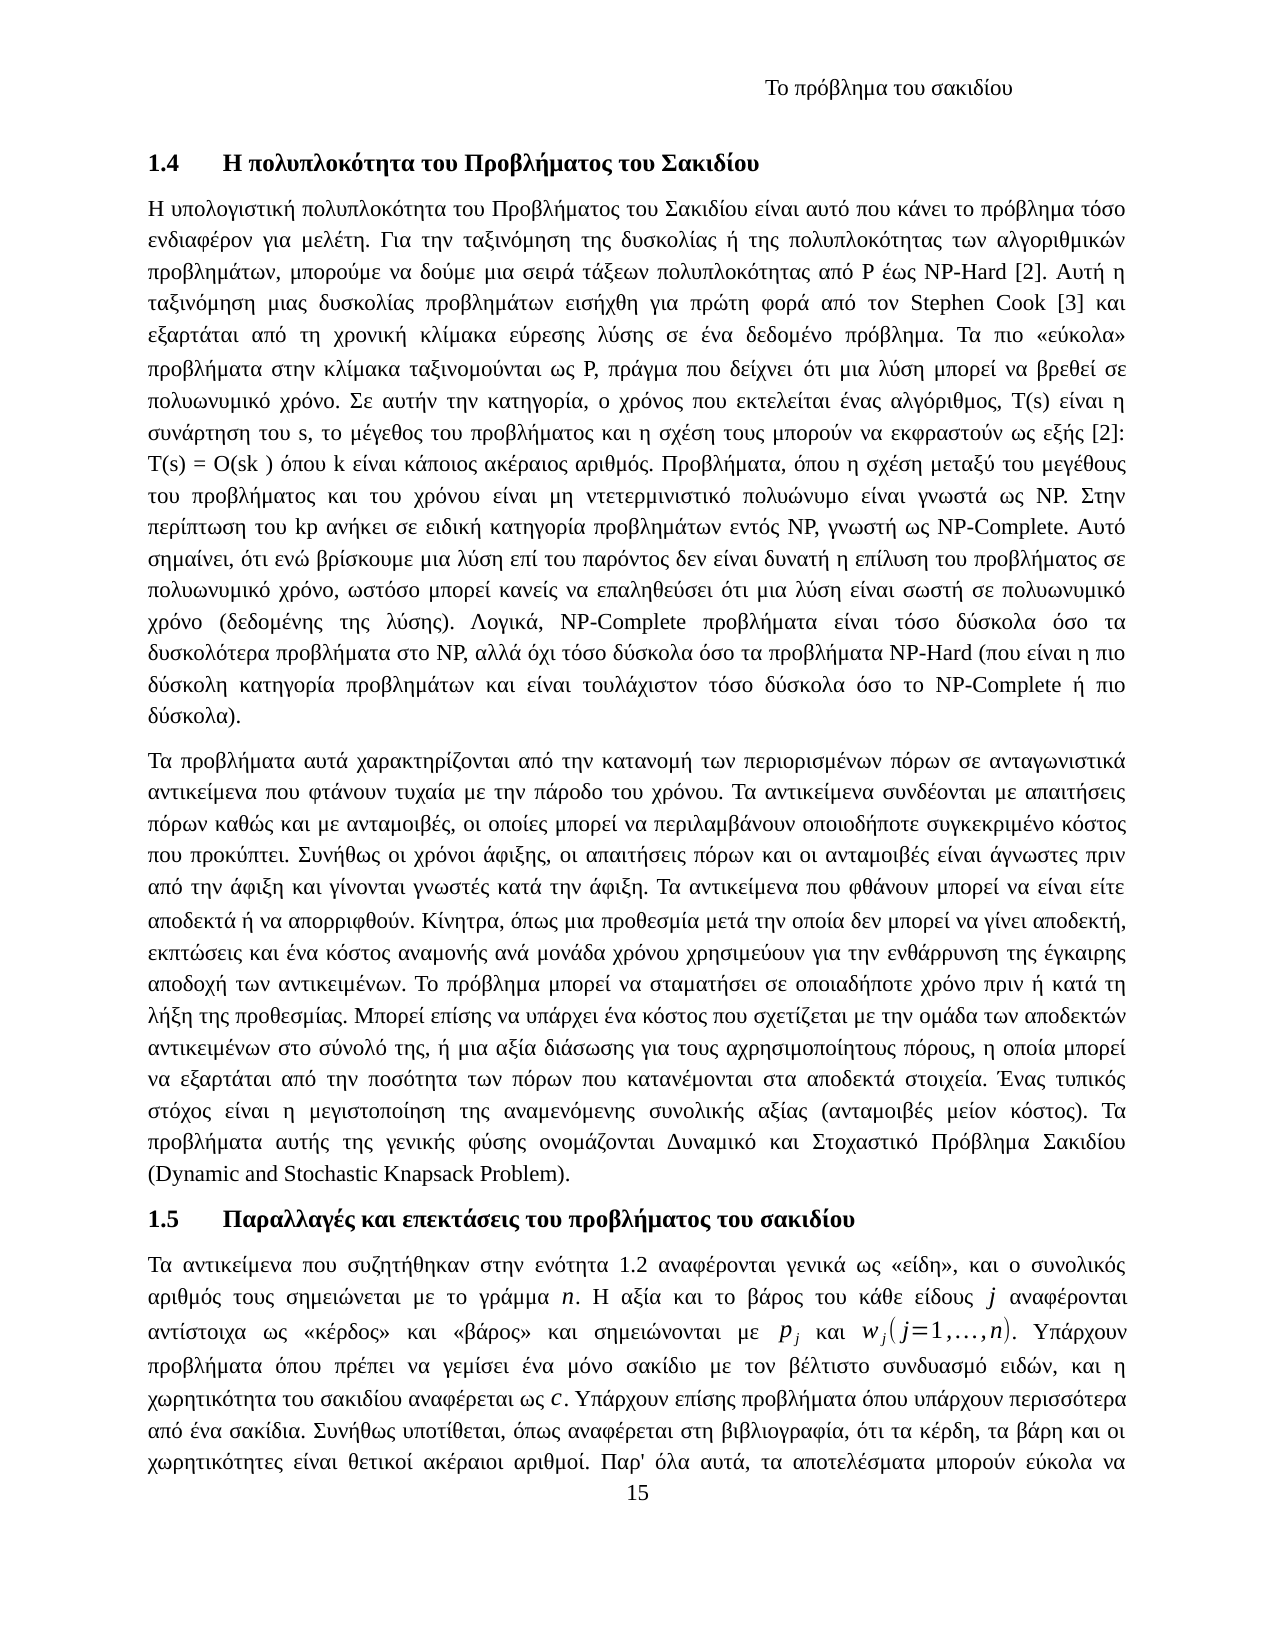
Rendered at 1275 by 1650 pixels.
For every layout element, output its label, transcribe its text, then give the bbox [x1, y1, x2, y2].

text Η υπολογιστική πολυπλοκότητα του Προβλήματος του Σακιδίου είναι αυτό που κάνει το πρόβλημα τόσο ενδιαφέρον για μελέτη. Για την ταξινόμηση της δυσκολίας ή της πολυπλοκότητας των αλγοριθμικών προβλημάτων, μπορούμε να δούμε μια σειρά τάξεων πολυπλοκότητας από P έως NP-Hard [2]. Αυτή η ταξινόμηση μιας δυσκολίας προβλημάτων εισήχθη για πρώτη φορά από τον Stephen Cook [3] και εξαρτάται από τη χρονική κλίμακα εύρεσης λύσης σε ένα δεδομένο πρόβλημα. Τα πιο «εύκολα» προβλήματα στην κλίμακα ταξινομούνται ως P, πράγμα που δείχνει ότι μια λύση μπορεί να βρεθεί σε πολυωνυμικό χρόνο. Σε αυτήν την κατηγορία, ο χρόνος που εκτελείται ένας αλγόριθμος, T(s) είναι η συνάρτηση του s, το μέγεθος του προβλήματος και η σχέση τους μπορούν να εκφραστούν ως εξής [2]: T(s) = O(sk ) όπου k είναι κάποιος ακέραιος αριθμός. Προβλήματα, όπου η σχέση μεταξύ του μεγέθους του προβλήματος και του χρόνου είναι μη ντετερμινιστικό πολυώνυμο είναι γνωστά ως NP. Στην περίπτωση του kp ανήκει σε ειδική κατηγορία προβλημάτων εντός NP, γνωστή ως NP-Complete. Αυτό σημαίνει, ότι ενώ βρίσκουμε μια λύση επί του παρόντος δεν είναι δυνατή η επίλυση του προβλήματος σε πολυωνυμικό χρόνο, ωστόσο μπορεί κανείς να επαληθεύσει ότι μια λύση είναι σωστή σε πολυωνυμικό χρόνο (δεδομένης της λύσης). Λογικά, NP-Complete προβλήματα είναι τόσο δύσκολα όσο τα δυσκολότερα προβλήματα στο NP, αλλά όχι τόσο δύσκολα όσο τα προβλήματα NP-Hard (που είναι η πιο δύσκολη κατηγορία προβλημάτων και είναι τουλάχιστον τόσο δύσκολα όσο το NP-Complete ή πιο δύσκολα). [148, 195, 1127, 729]
subtitle Η πολυπλοκότητα του Προβλήματος του Σακιδίου [148, 148, 1127, 176]
text Τα προβλήματα αυτά χαρακτηρίζονται από την κατανομή των περιορισμένων πόρων σε ανταγωνιστικά αντικείμενα που φτάνουν τυχαία με την πάροδο του χρόνου. Τα αντικείμενα συνδέονται με απαιτήσεις πόρων καθώς και με ανταμοιβές, οι οποίες μπορεί να περιλαμβάνουν οποιοδήποτε συγκεκριμένο κόστος που προκύπτει. Συνήθως οι χρόνοι άφιξης, οι απαιτήσεις πόρων και οι ανταμοιβές είναι άγνωστες πριν από την άφιξη και γίνονται γνωστές κατά την άφιξη. Τα αντικείμενα που φθάνουν μπορεί να είναι είτε αποδεκτά ή να απορριφθούν. Κίνητρα, όπως μια προθεσμία μετά την οποία δεν μπορεί να γίνει αποδεκτή, εκπτώσεις και ένα κόστος αναμονής ανά μονάδα χρόνου χρησιμεύουν για την ενθάρρυνση της έγκαιρης αποδοχή των αντικειμένων. Το πρόβλημα μπορεί να σταματήσει σε οποιαδήποτε χρόνο πριν ή κατά τη λήξη της προθεσμίας. Μπορεί επίσης να υπάρχει ένα κόστος που σχετίζεται με την ομάδα των αποδεκτών αντικειμένων στο σύνολό της, ή μια αξία διάσωσης για τους αχρησιμοποίητους πόρους, η οποία μπορεί να εξαρτάται από την ποσότητα των πόρων που κατανέμονται στα αποδεκτά στοιχεία. Ένας τυπικός στόχος είναι η μεγιστοποίηση της αναμενόμενης συνολικής αξίας (ανταμοιβές μείον κόστος). Τα προβλήματα αυτής της γενικής φύσης ονομάζονται Δυναμικό και Στοχαστικό Πρόβλημα Σακιδίου (Dynamic and Stochastic Knapsack Problem). [148, 747, 1127, 1186]
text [148, 1251, 1127, 1475]
subtitle Παραλλαγές και επεκτάσεις του προβλήματος του σακιδίου [148, 1204, 1127, 1233]
